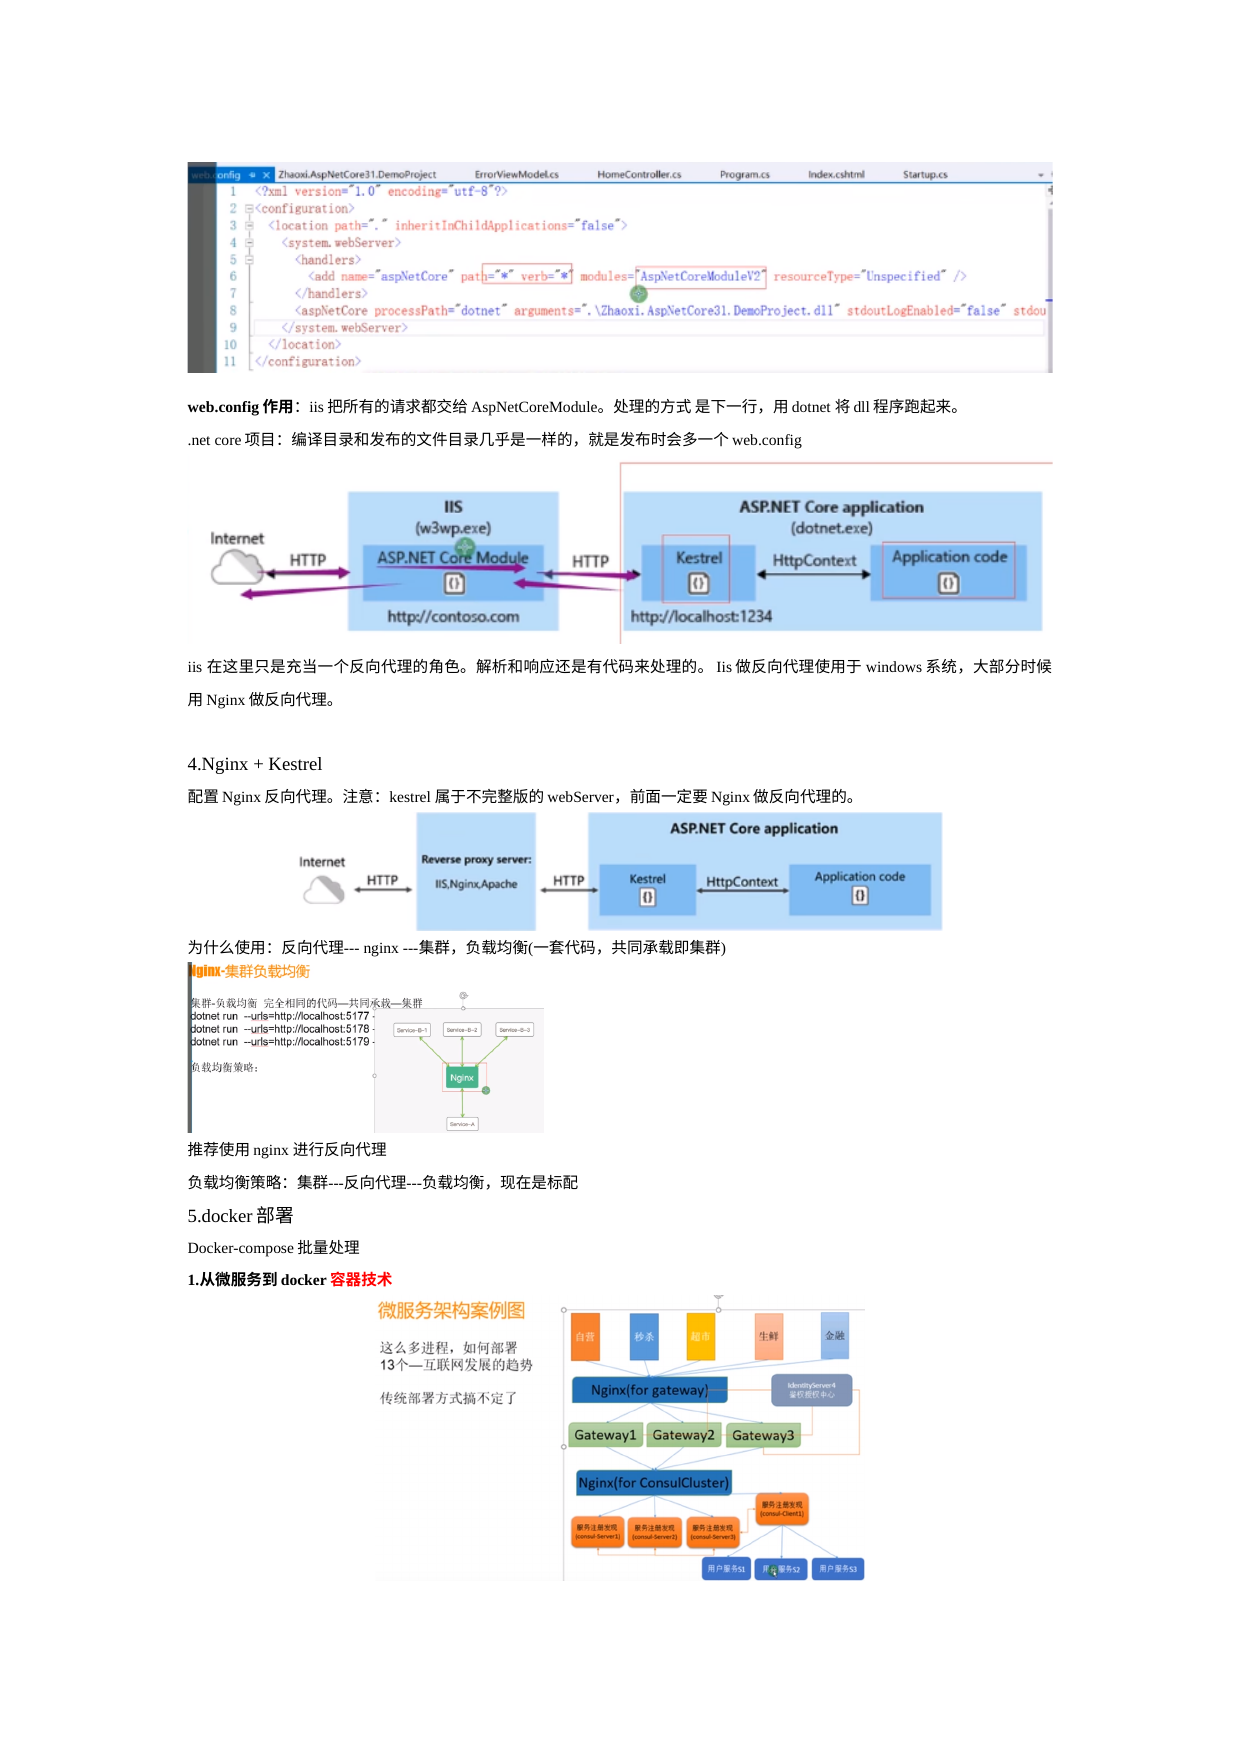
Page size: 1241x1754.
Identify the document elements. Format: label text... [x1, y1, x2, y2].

text .net core项目：编译目录和发布的文件目录几乎是一样的，就是发布时会多一个web.config [187, 422, 1053, 454]
picture [187, 454, 1053, 644]
text 负载均衡策略：集群---反向代理---负载均衡，现在是标配 [187, 1165, 1053, 1198]
picture [187, 162, 1053, 373]
text Docker-compose批量处理 [187, 1230, 1053, 1263]
text 推荐使用nginx 进行反向代理 [187, 1133, 1053, 1165]
picture [375, 1295, 865, 1581]
text 配置Nginx反向代理。注意：kestrel 属于不完整版的webServer，前面一定要Nginx做反向代理的。 [187, 779, 1053, 812]
text 1.从微服务到docker容器技术 [187, 1263, 1053, 1295]
text 4.Nginx + Kestrel [187, 747, 1053, 779]
text iis 在这里只是充当一个反向代理的角色。解析和响应还是有代码来处理的。Iis做反向代理使用于windows系统，大部分时候用Nginx做反向代理。 [187, 649, 1053, 714]
text 为什么使用：反向代理--- nginx ---集群，负载均衡(一套代码，共同承载即集群) [187, 930, 1053, 963]
text 5.docker部署 [187, 1198, 1053, 1230]
text web.config作用：iis把所有的请求都交给AspNetCoreModule。处理的方式 是下一行，用dotnet 将dll程序跑起来。 [187, 389, 1053, 422]
picture [297, 812, 943, 931]
picture [187, 962, 544, 1133]
